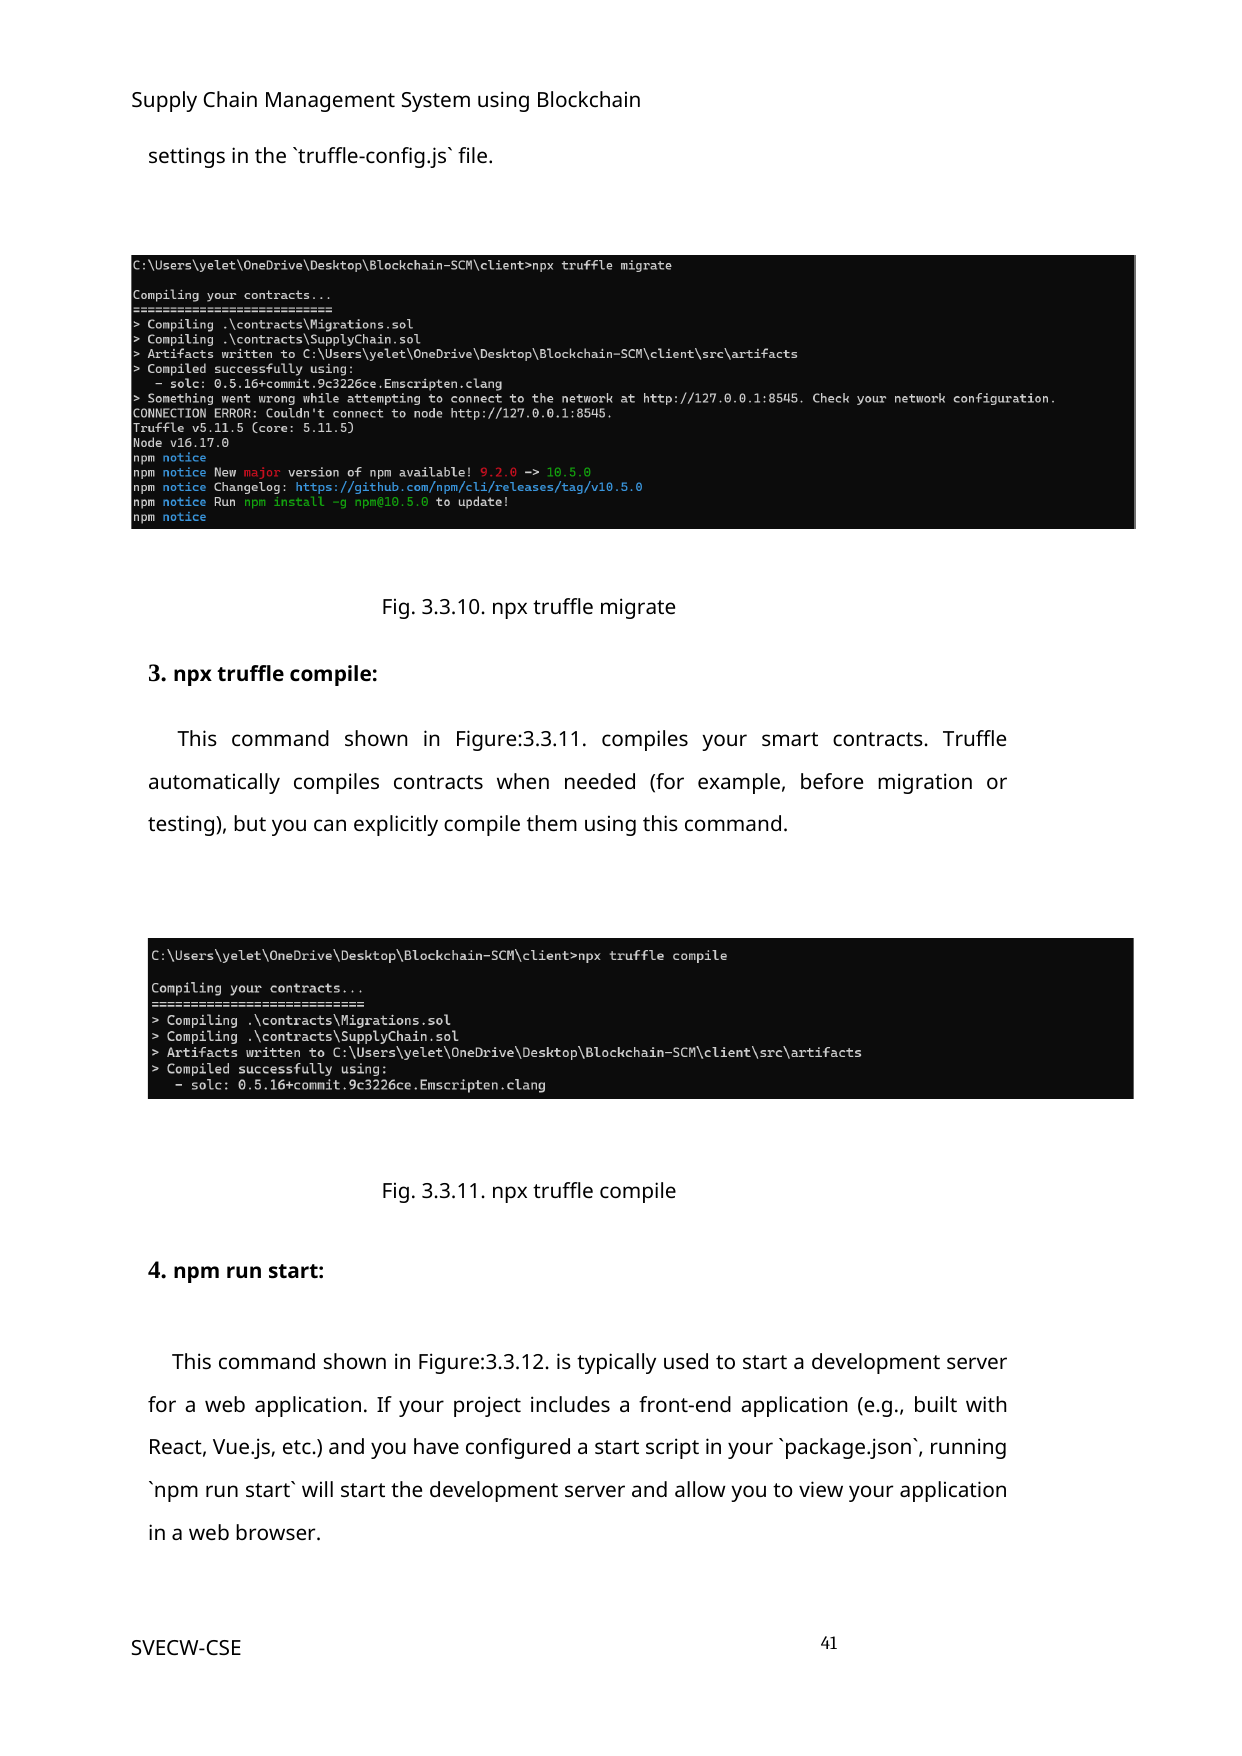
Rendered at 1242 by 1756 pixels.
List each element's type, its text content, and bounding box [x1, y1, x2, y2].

subtitle npx truffle compile: [148, 658, 1121, 688]
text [148, 142, 1009, 170]
picture [147, 938, 1134, 1099]
text Fig. 3.3.11. npx truffle compile [159, 1176, 1121, 1205]
text This command shown in Figure:3.3.12. is typically used to start a development server for a web application. If your project includes a front-end application (e.g., built with React, Vue.js, etc.) and you have configured a start script in your `package.json`, running `npm run start` will start the development server and allow you to view your application in a web browser. [148, 1347, 1009, 1546]
picture [131, 255, 1136, 529]
text Fig. 3.3.10. npx truffle migrate [159, 592, 1121, 621]
subtitle npm run start: [148, 1255, 1009, 1284]
text This command shown in Figure:3.3.11. compiles your smart contracts. Truffle automatically compiles contracts when needed (for example, before migration or testing), but you can explicitly compile them using this command. [148, 724, 1009, 838]
